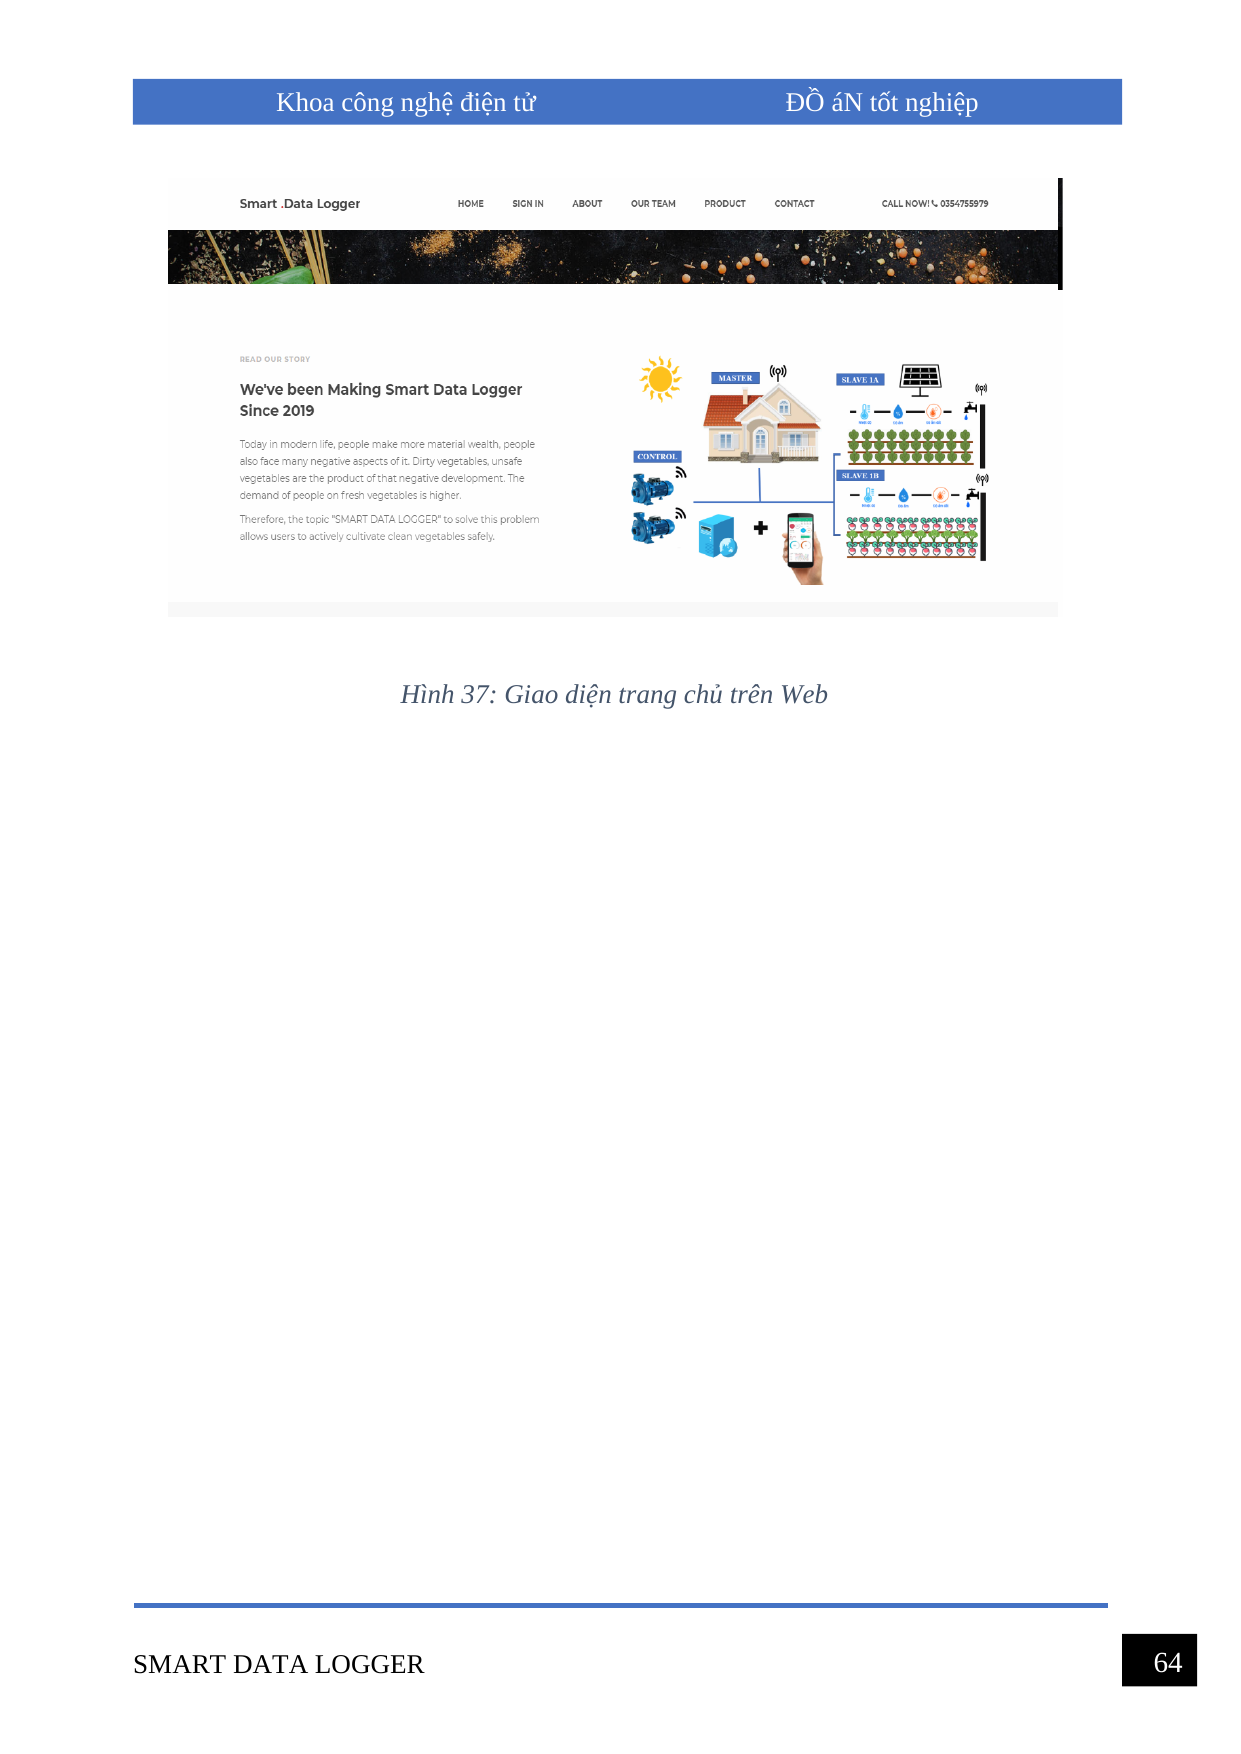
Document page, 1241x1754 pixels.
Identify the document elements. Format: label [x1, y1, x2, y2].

picture [168, 178, 1063, 617]
